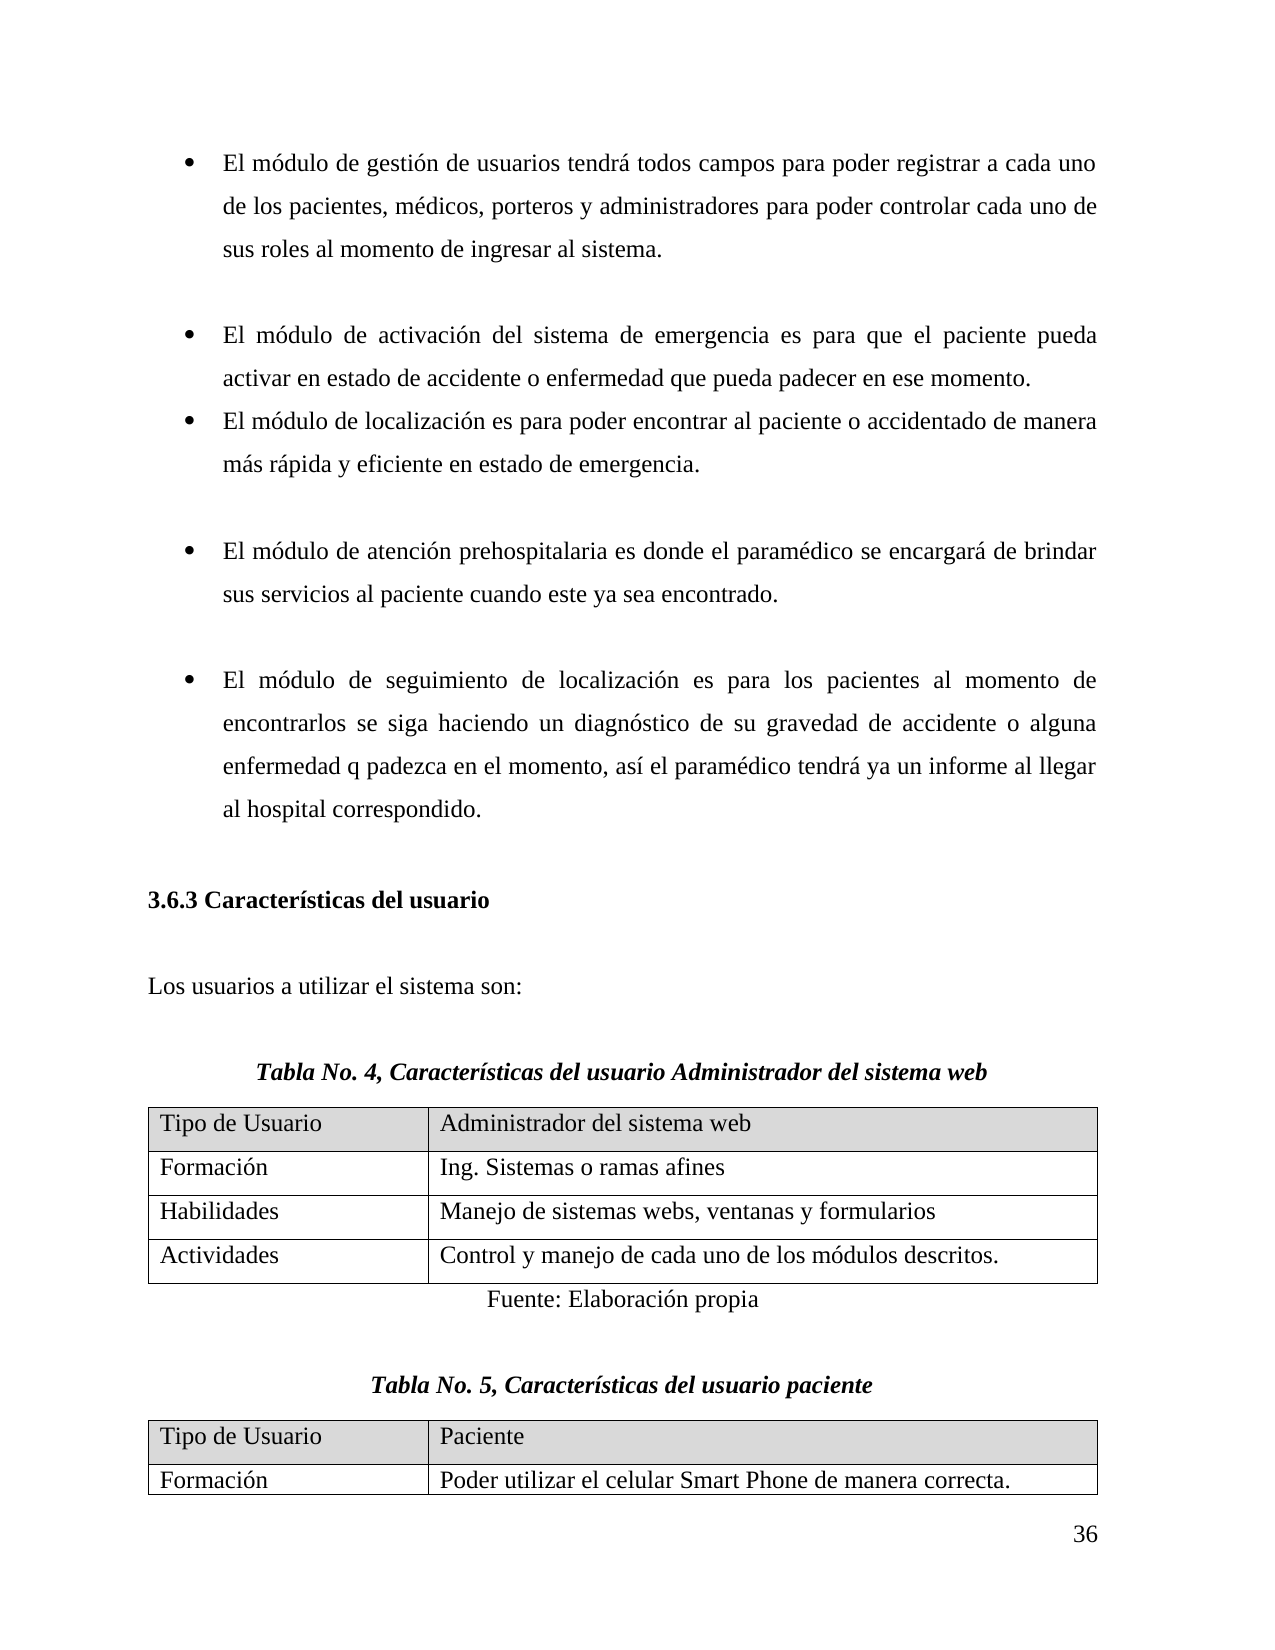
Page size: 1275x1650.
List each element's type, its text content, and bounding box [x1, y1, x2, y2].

list El módulo de seguimiento de localización es para los pacientes al momento de encontrarlos se siga haciendo un diagnóstico de su gravedad de accidente o alguna enfermedad q padezca en el momento, así el paramédico tendrá ya un informe al llegar al hospital correspondido. [185, 665, 1098, 823]
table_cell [429, 1465, 1097, 1494]
list El módulo de atención prehospitalaria es donde el paramédico se encargará de brindar sus servicios al paciente cuando este ya sea encontrado. [185, 536, 1098, 608]
list El módulo de gestión de usuarios tendrá todos campos para poder registrar a cada uno de los pacientes, médicos, porteros y administradores para poder controlar cada uno de sus roles al momento de ingresar al sistema. [185, 148, 1098, 263]
table_header Tipo de Usuario [149, 1421, 428, 1464]
table_cell Ing. Sistemas o ramas afines [429, 1152, 1097, 1195]
text Tabla No. 4, Características del usuario Administrador del sistema web [148, 1057, 1098, 1086]
text Los usuarios a utilizar el sistema son: [148, 971, 1098, 1000]
table_cell Formación [149, 1152, 428, 1195]
table_header Paciente [429, 1421, 1097, 1464]
table_header Tipo de Usuario [149, 1108, 428, 1151]
table_cell Actividades [149, 1240, 428, 1283]
table_cell Control y manejo de cada uno de los módulos descritos. [429, 1240, 1097, 1283]
table_cell Habilidades [149, 1196, 428, 1239]
table_cell Manejo de sistemas webs, ventanas y formularios [429, 1196, 1097, 1239]
text Fuente: Elaboración propia [148, 1284, 1098, 1313]
table_header Administrador del sistema web [429, 1108, 1097, 1151]
list El módulo de activación del sistema de emergencia es para que el paciente pueda activar en estado de accidente o enfermedad que pueda padecer en ese momento. [185, 320, 1098, 392]
subtitle 3.6.3 Características del usuario [148, 885, 1098, 914]
text Tabla No. 5, Características del usuario paciente [148, 1371, 1098, 1399]
table_cell Formación [149, 1465, 428, 1494]
list El módulo de localización es para poder encontrar al paciente o accidentado de manera más rápida y eficiente en estado de emergencia. [185, 406, 1098, 478]
